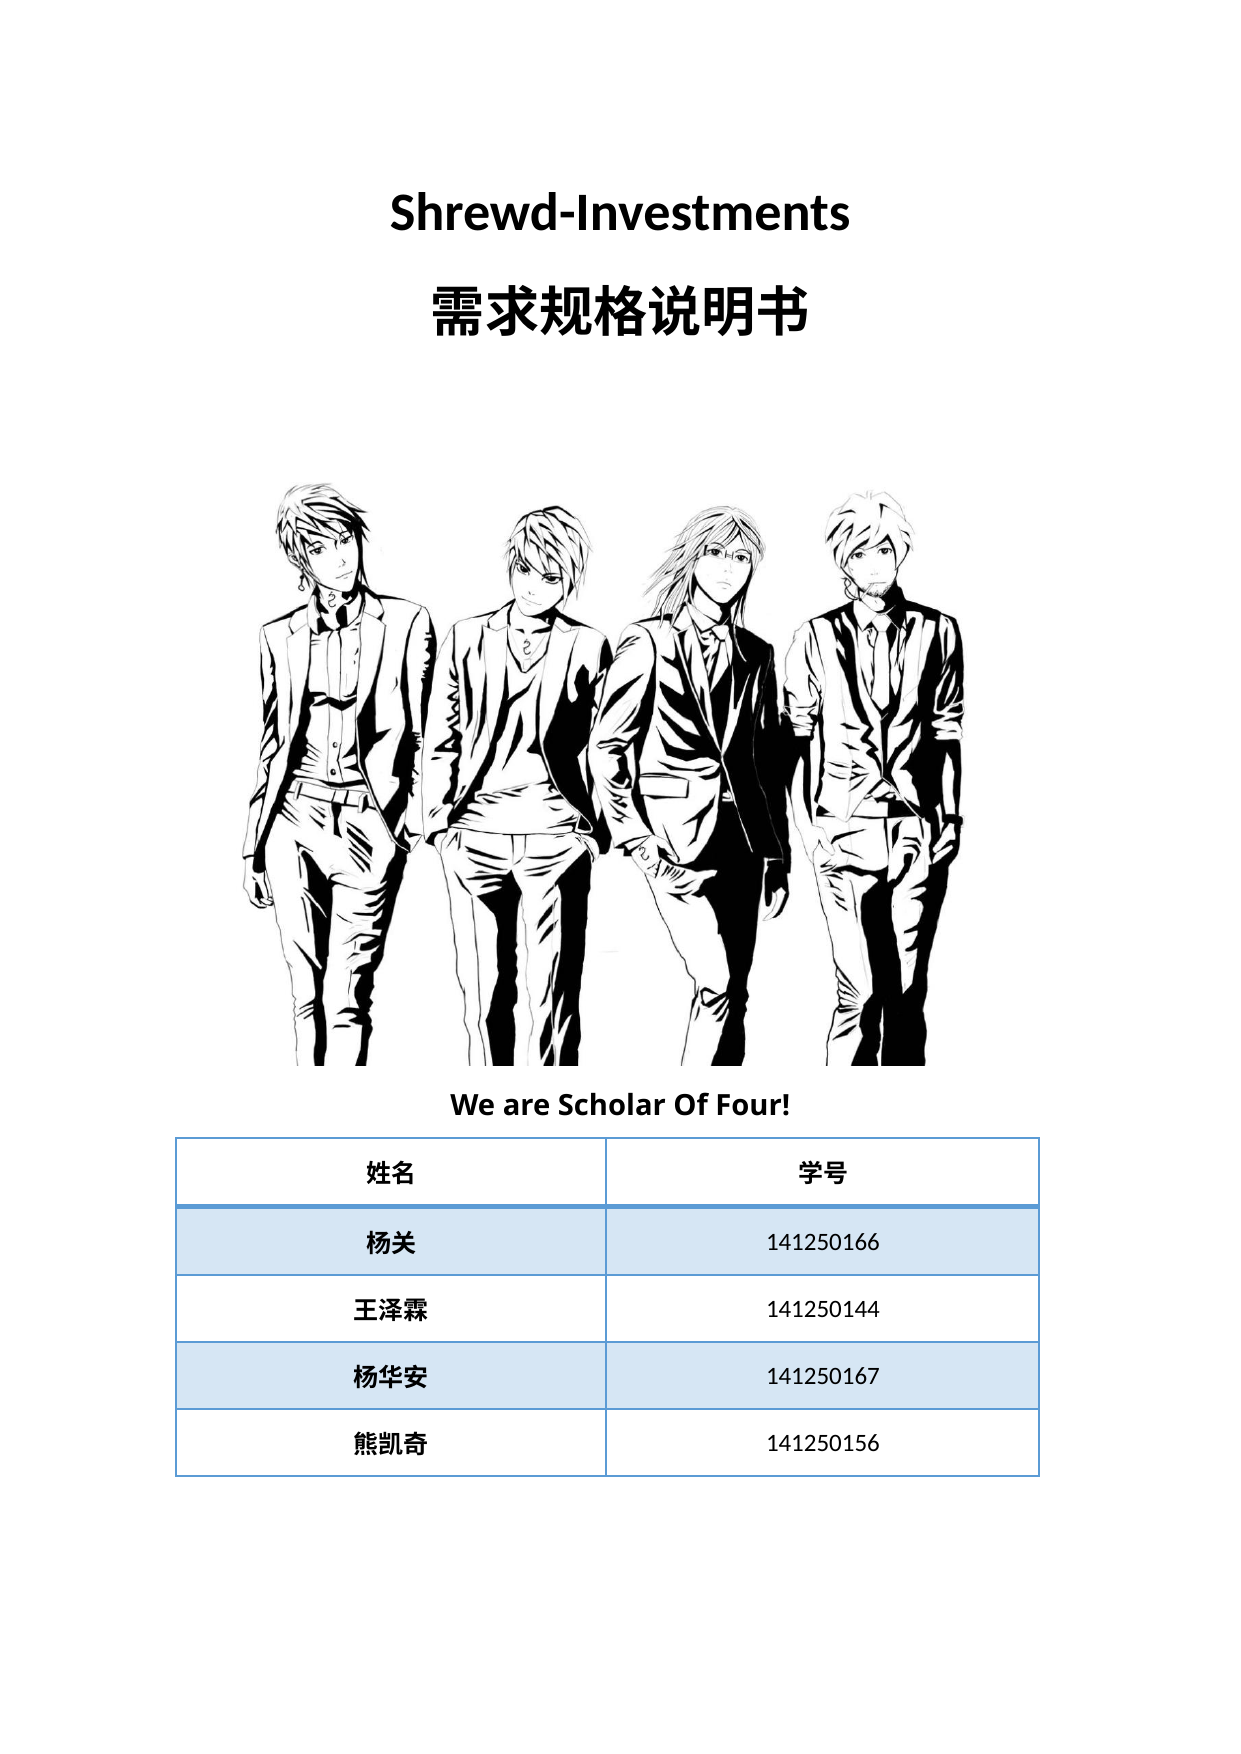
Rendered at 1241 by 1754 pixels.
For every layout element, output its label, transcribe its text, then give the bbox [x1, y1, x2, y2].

table_header 学号 [607, 1139, 1038, 1204]
table_cell 熊凯奇 [177, 1410, 605, 1475]
table_cell 杨关 [177, 1209, 605, 1274]
table_cell 杨华安 [177, 1343, 605, 1408]
table_cell 141250156 [607, 1410, 1038, 1475]
table_cell 141250167 [607, 1343, 1038, 1408]
text 需求规格说明书 [187, 259, 1053, 357]
text We are Scholar Of Four! [187, 1072, 1053, 1137]
picture [187, 454, 1053, 1066]
table_header 姓名 [177, 1139, 605, 1204]
text Shrewd-Investments [187, 162, 1053, 259]
table_cell 王泽霖 [177, 1276, 605, 1341]
table_cell 141250144 [607, 1276, 1038, 1341]
table_cell 141250166 [607, 1209, 1038, 1274]
